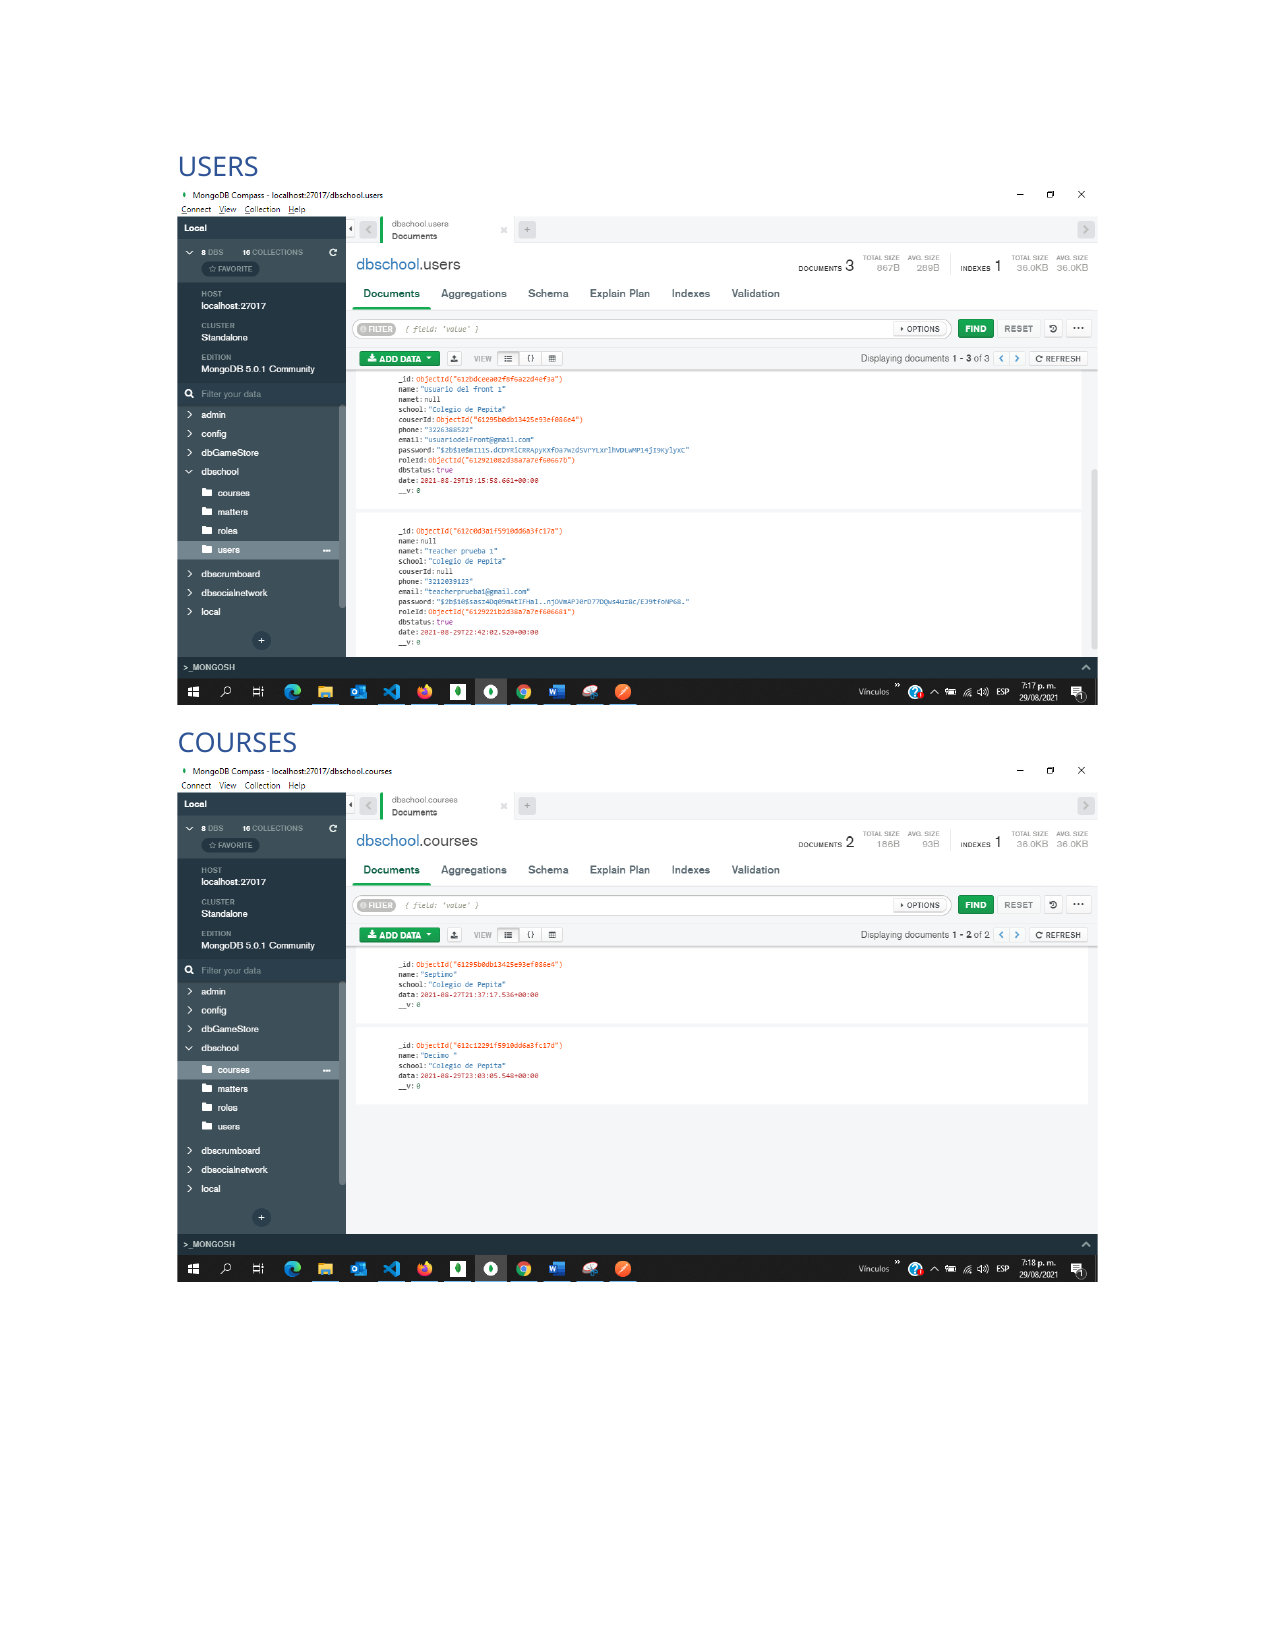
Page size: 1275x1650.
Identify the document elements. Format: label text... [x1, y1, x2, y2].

subtitle USERS [177, 148, 1098, 184]
subtitle COURSES [177, 724, 1098, 761]
picture [177, 763, 1098, 1282]
picture [177, 187, 1098, 705]
